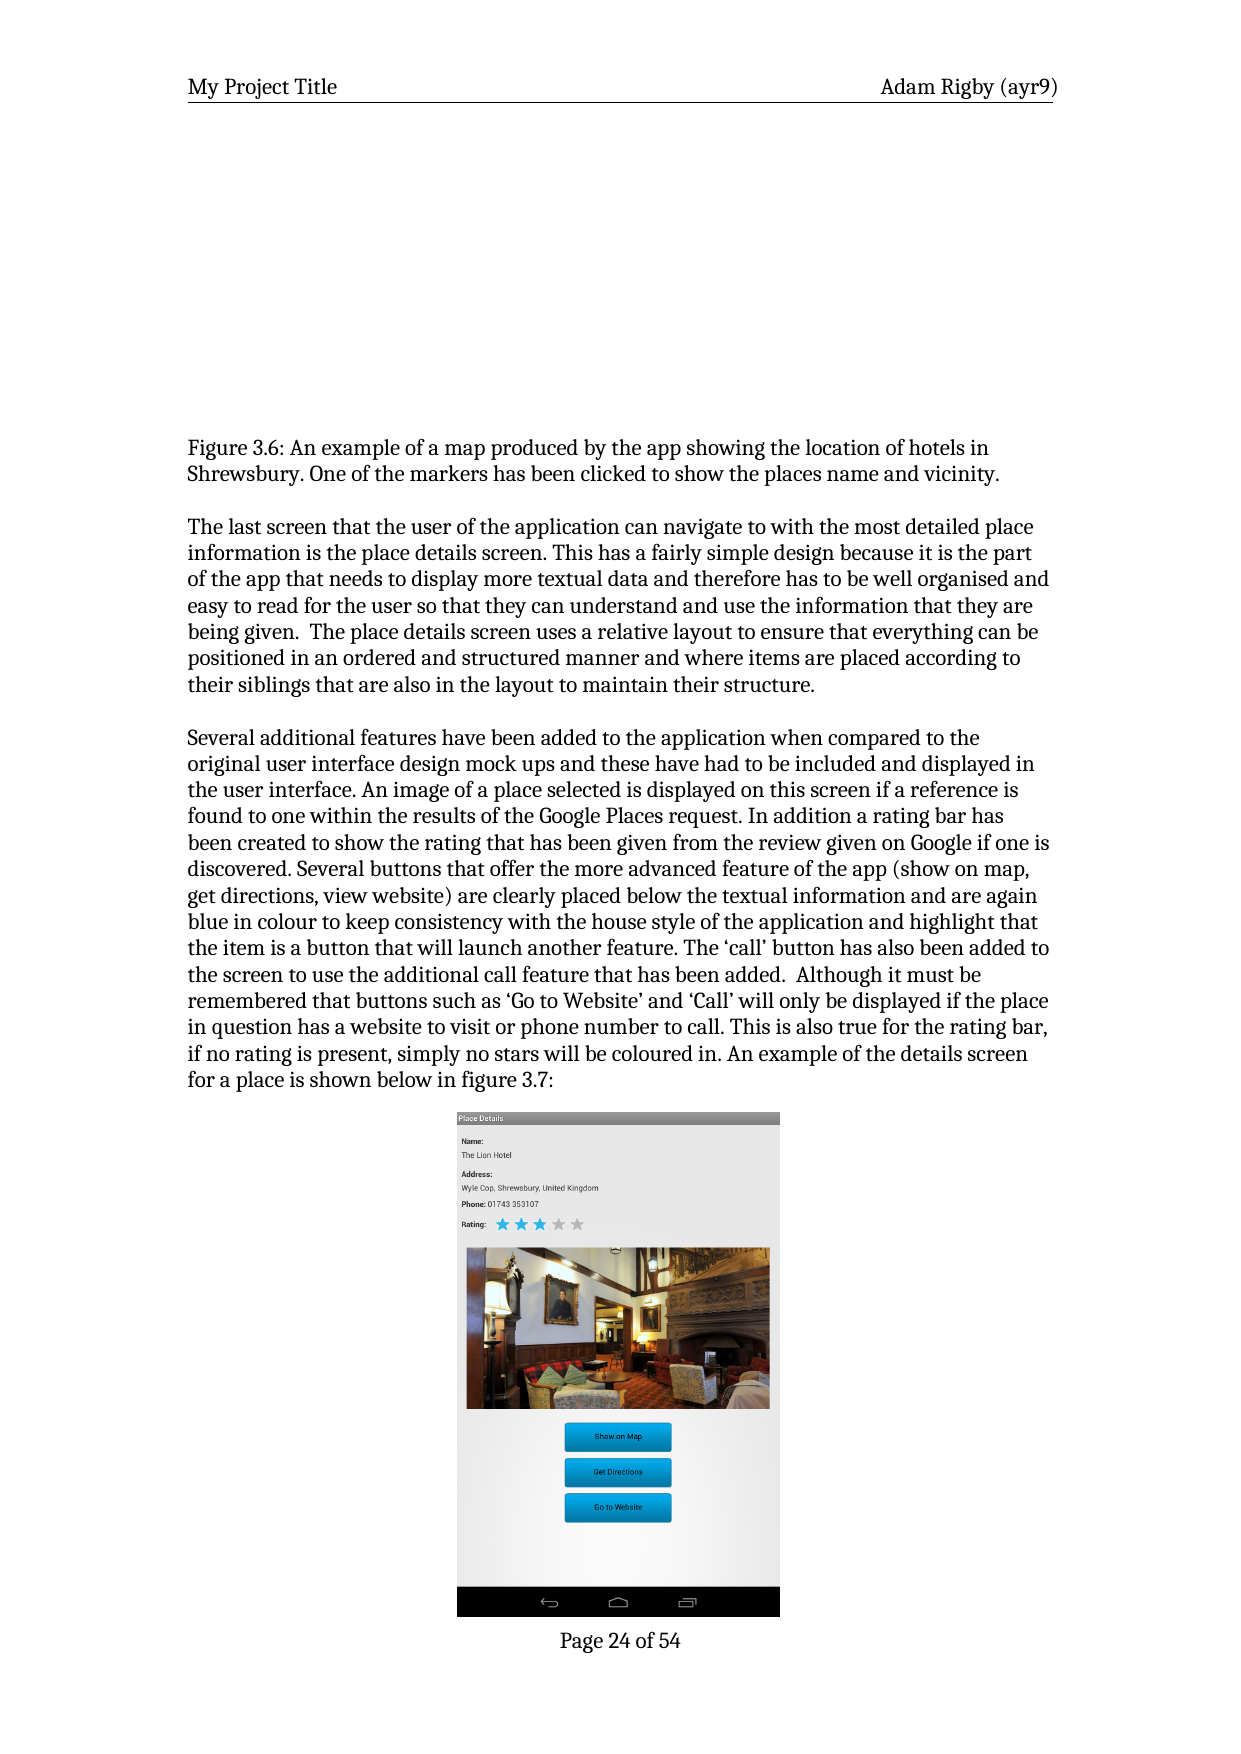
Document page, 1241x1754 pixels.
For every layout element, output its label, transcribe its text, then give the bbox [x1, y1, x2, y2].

text The last screen that the user of the application can navigate to with the most detailed place information is the place details screen. This has a fairly simple design because it is the part of the app that needs to display more textual data and therefore has to be well organised and easy to read for the user so that they can understand and use the information that they are being given. The place details screen uses a relative layout to ensure that everything can be positioned in an ordered and structured manner and where items are placed according to their siblings that are also in the layout to maintain their structure. [187, 513, 1053, 698]
text Several additional features have been added to the application when compared to the original user interface design mock ups and these have had to be included and displayed in the user interface. An image of a place selected is displayed on this screen if a reference is found to one within the results of the Google Places request. In addition a rating bar has been created to show the rating that has been given from the review given on Google if one is discovered. Several buttons that offer the more advanced feature of the app (show on map, get directions, view website) are clearly placed below the textual information and are again blue in colour to keep consistency with the house style of the application and highlight that the item is a button that will launch another feature. The ‘call’ button has also been added to the screen to use the additional call feature that has been added. Although it must be remembered that buttons such as ‘Go to Website’ and ‘Call’ will only be displayed if the place in question has a website to visit or phone number to call. This is also true for the rating bar, if no rating is present, simply no stars will be coloured in. An example of the details screen for a place is shown below in figure 3.7: [187, 724, 1053, 1093]
picture [457, 1112, 780, 1617]
text Figure 3.6: An example of a map produced by the app showing the location of hotels in Shrewsbury. One of the markers has been clicked to show the places name and vicinity. [187, 434, 1053, 487]
